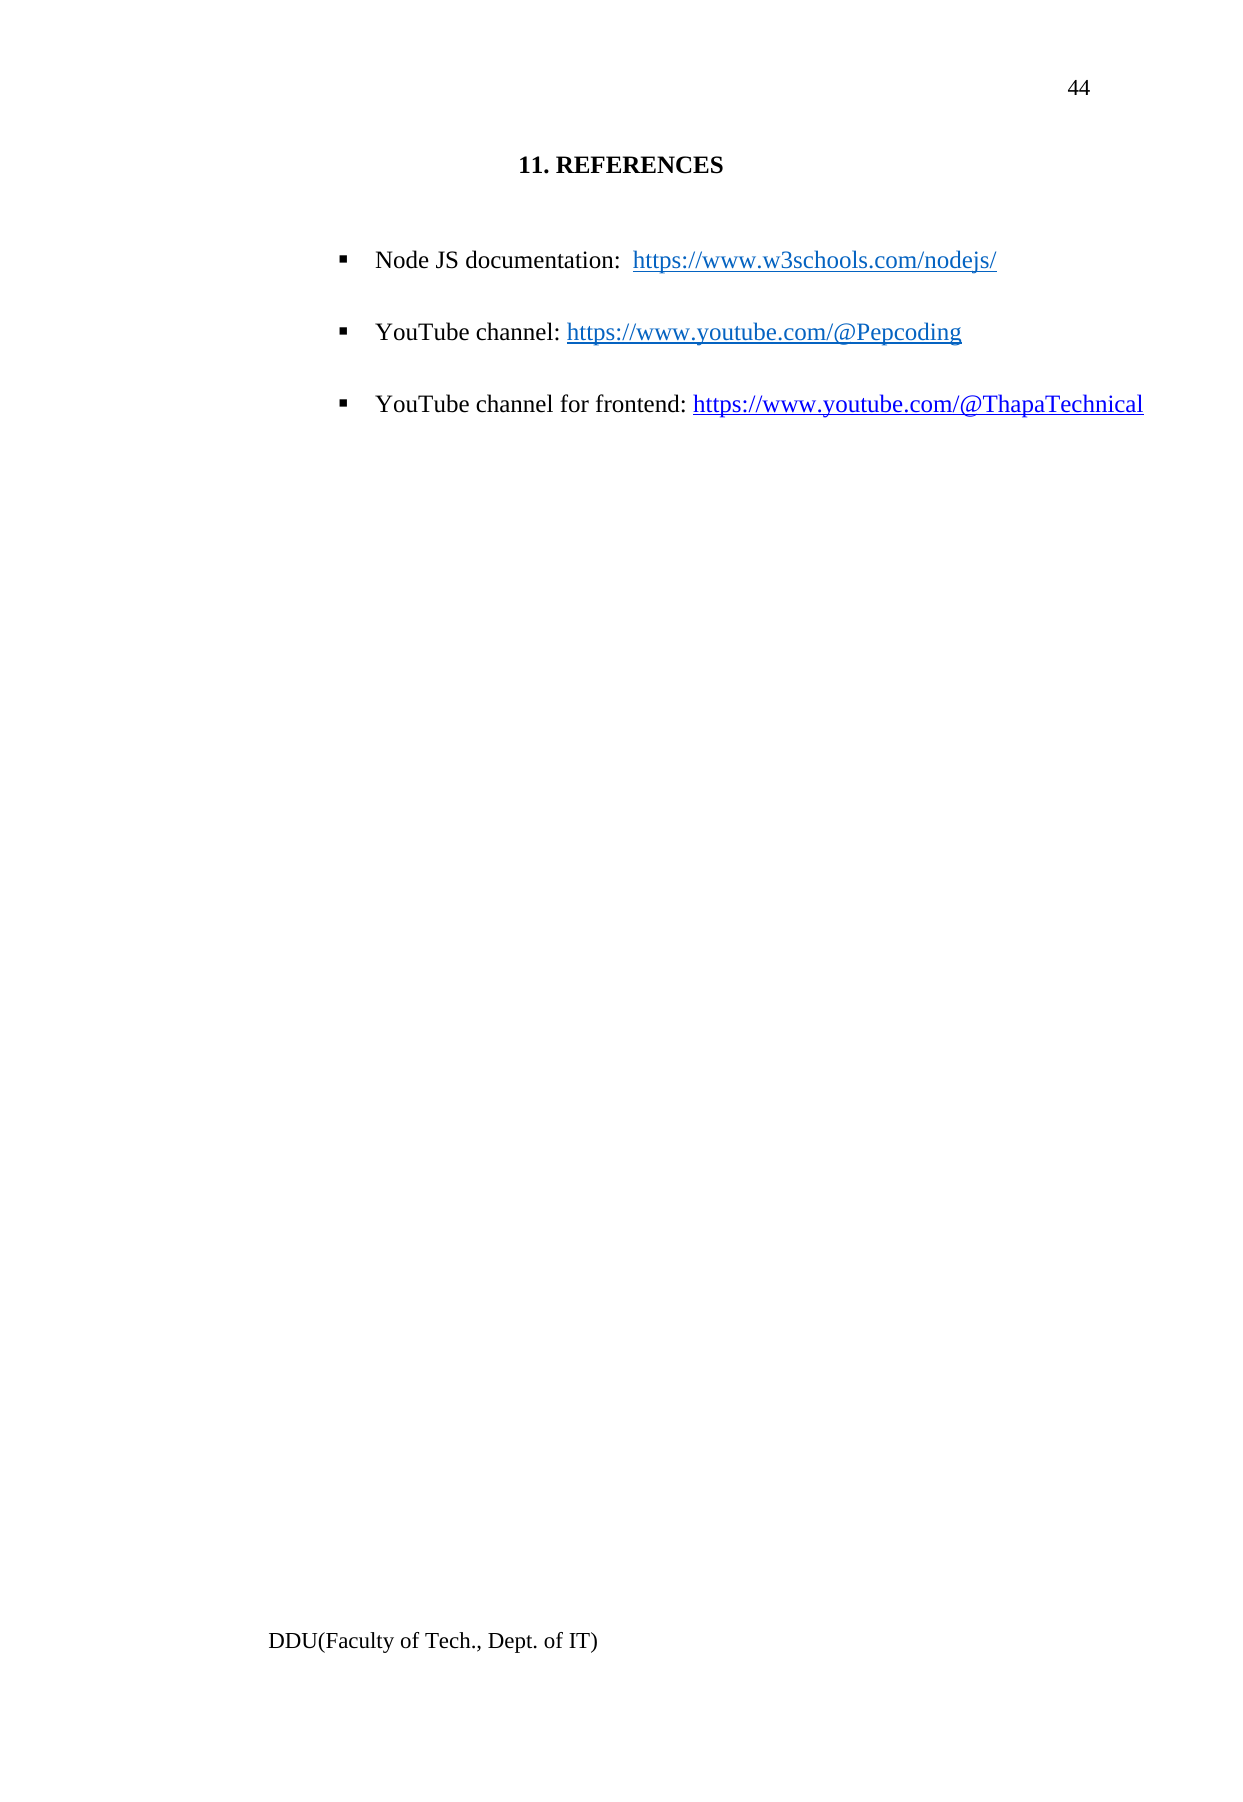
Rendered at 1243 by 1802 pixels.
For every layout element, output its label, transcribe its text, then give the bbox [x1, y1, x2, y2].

list YouTube channel: https://www.youtube.com/@Pepcoding [337, 317, 1209, 346]
list REFERENCES [518, 150, 1209, 179]
list Node JS documentation: https://www.w3schools.com/nodejs/ [337, 246, 1209, 274]
list YouTube channel for frontend: https://www.youtube.com/@ThapaTechnical [337, 389, 1209, 418]
